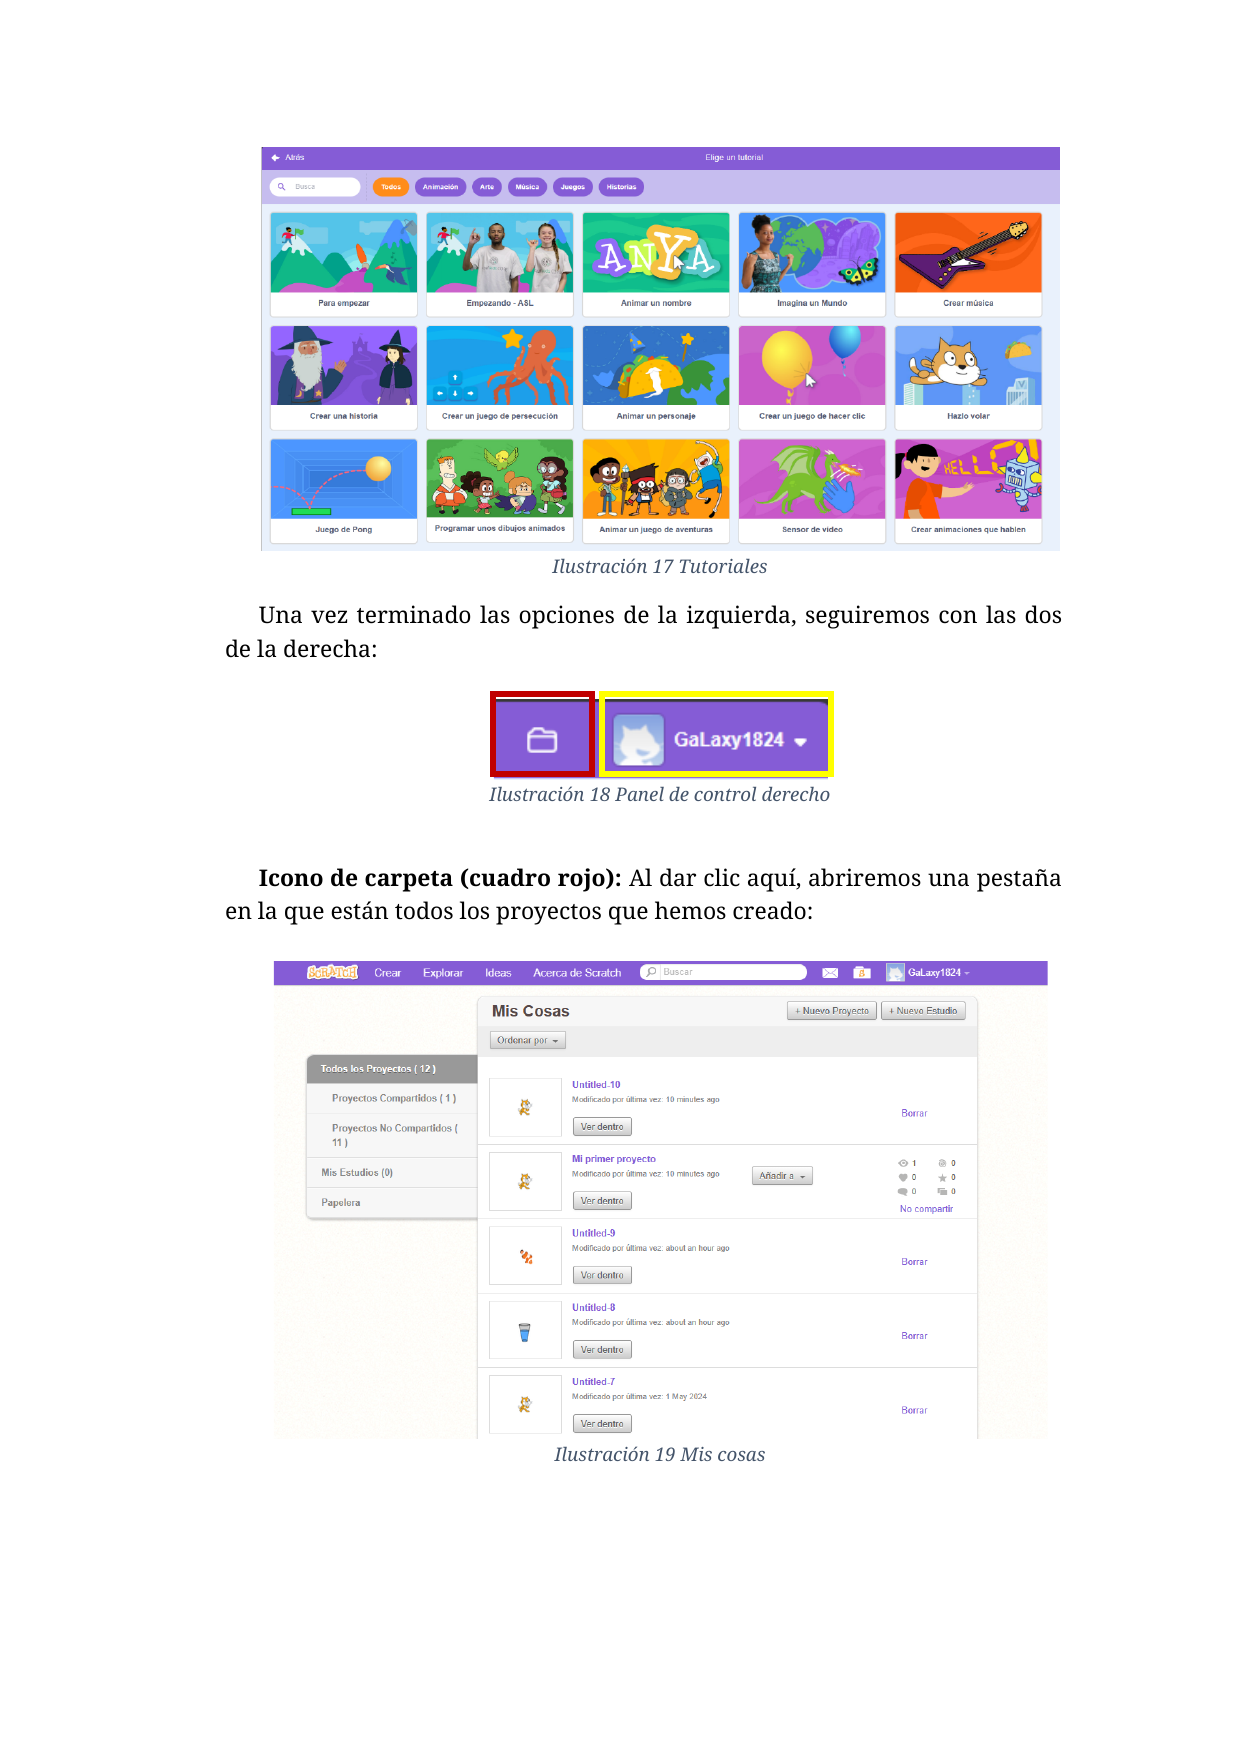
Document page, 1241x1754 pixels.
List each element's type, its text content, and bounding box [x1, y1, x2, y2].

picture [261, 147, 1060, 551]
picture [496, 699, 589, 771]
text Icono de carpeta (cuadro rojo): Al dar clic aquí, abriremos una pestaña en la que están todos los proyectos que hemos creado: [225, 861, 1063, 926]
picture [493, 699, 828, 780]
picture [273, 961, 1048, 1439]
text Una vez terminado las opciones de la izquierda, seguiremos con las dos de la derecha: [225, 599, 1063, 664]
picture [605, 699, 828, 771]
